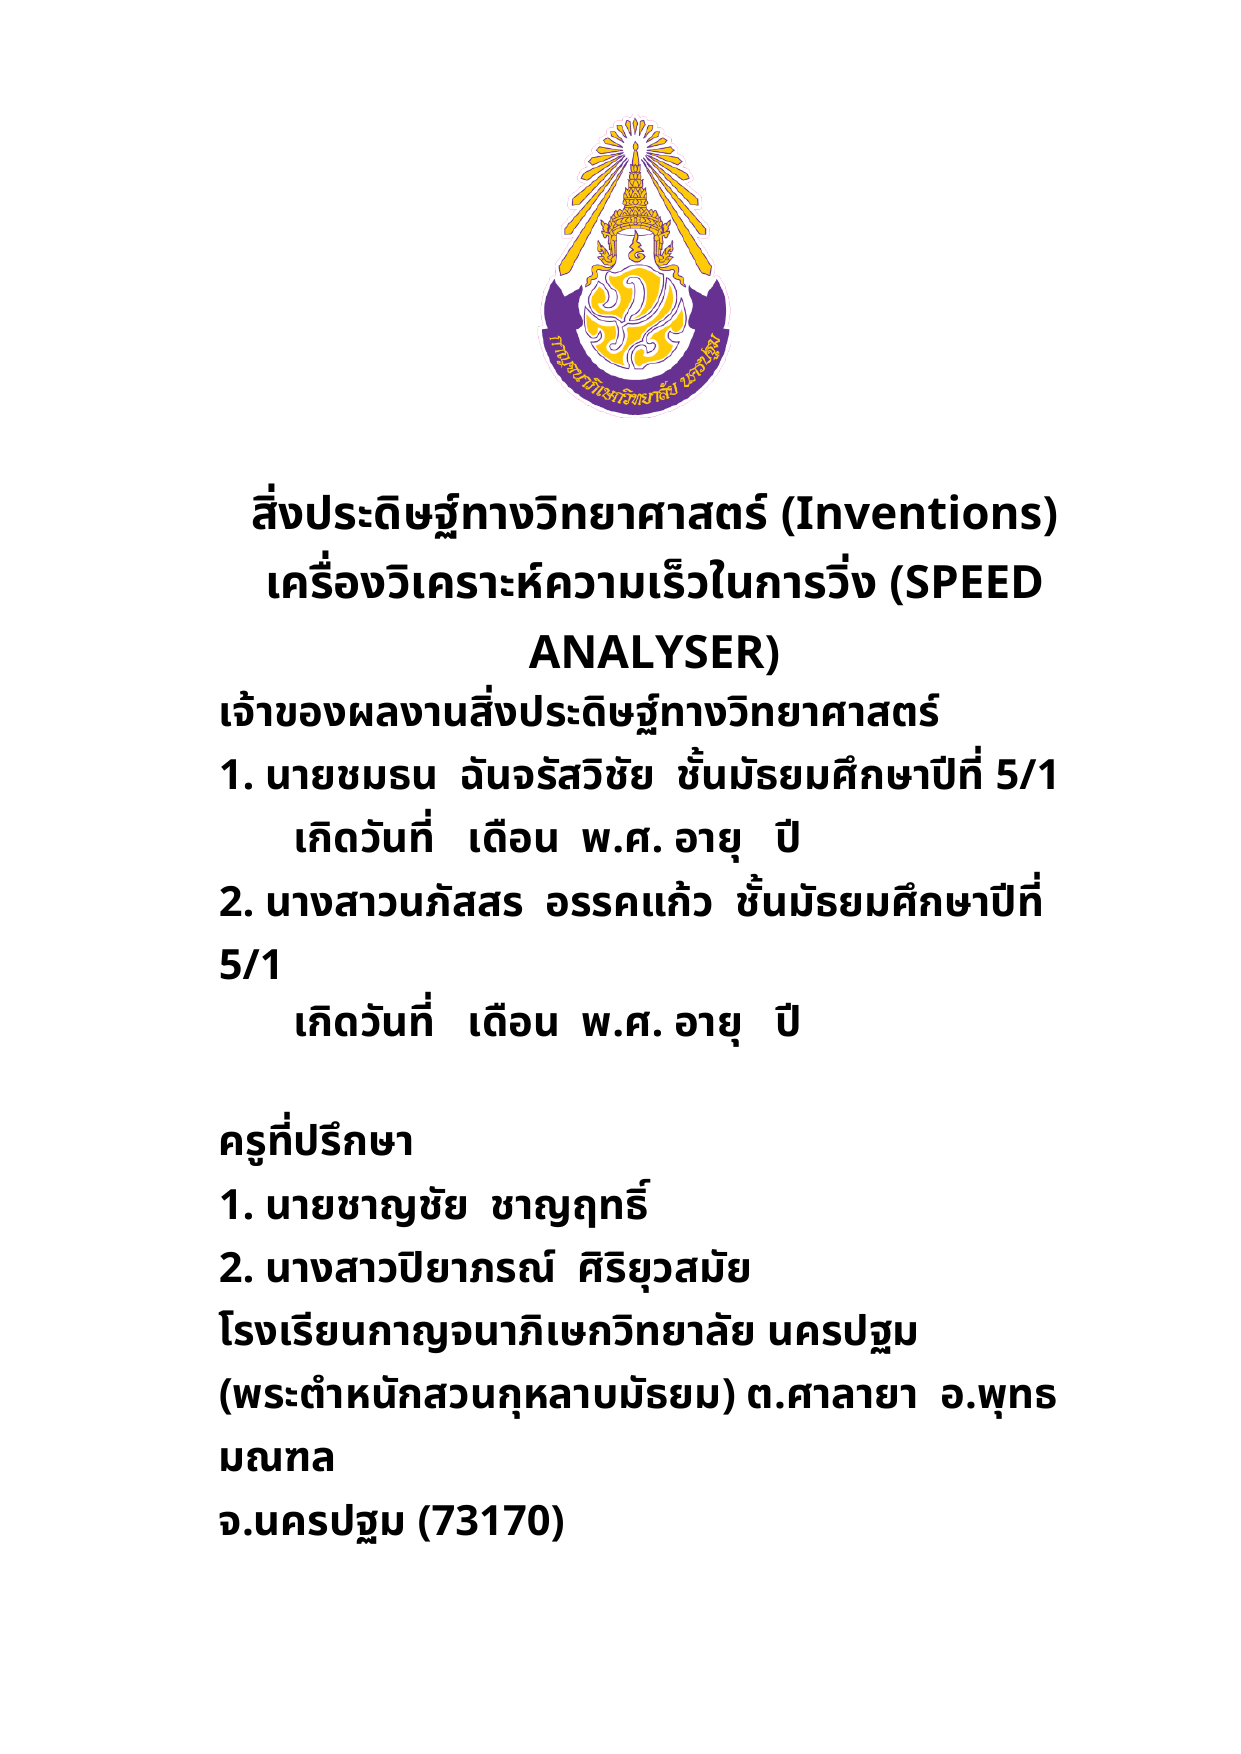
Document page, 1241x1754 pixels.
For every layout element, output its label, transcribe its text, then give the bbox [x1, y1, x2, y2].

text เกิดวันที่ เดือน พ.ศ. อายุ ปี [218, 991, 1090, 1055]
text 1. นายชาญชัย ชาญฤทธิ์ [218, 1174, 1090, 1238]
text เกิดวันที่ เดือน พ.ศ. อายุ ปี [218, 808, 1090, 871]
text สิ่งประดิษฐ์ทางวิทยาศาสตร์ (Inventions) [218, 480, 1090, 550]
picture [537, 114, 732, 418]
text เจ้าของผลงานสิ่งประดิษฐ์ทางวิทยาศาสตร์ [218, 682, 1090, 745]
text (พระตำหนักสวนกุหลาบมัธยม) ต.ศาลายา อ.พุทธมณฑล [218, 1364, 1090, 1490]
text 2. นางสาวปิยาภรณ์ ศิริยุวสมัย [218, 1238, 1090, 1301]
text 1. นายชมธน ฉันจรัสวิชัย ชั้นมัธยมศึกษาปีที่ 5/1 [218, 745, 1090, 808]
text จ.นครปฐม (73170) [218, 1490, 1090, 1554]
text เครื่องวิเคราะห์ความเร็วในการวิ่ง (SPEED ANALYSER) [218, 550, 1090, 682]
text ครูที่ปรึกษา [218, 1112, 1090, 1174]
text 2. นางสาวนภัสสร อรรคแก้ว ชั้นมัธยมศึกษาปีที่ 5/1 [218, 871, 1090, 991]
text โรงเรียนกาญจนาภิเษกวิทยาลัย นครปฐม [218, 1301, 1090, 1364]
